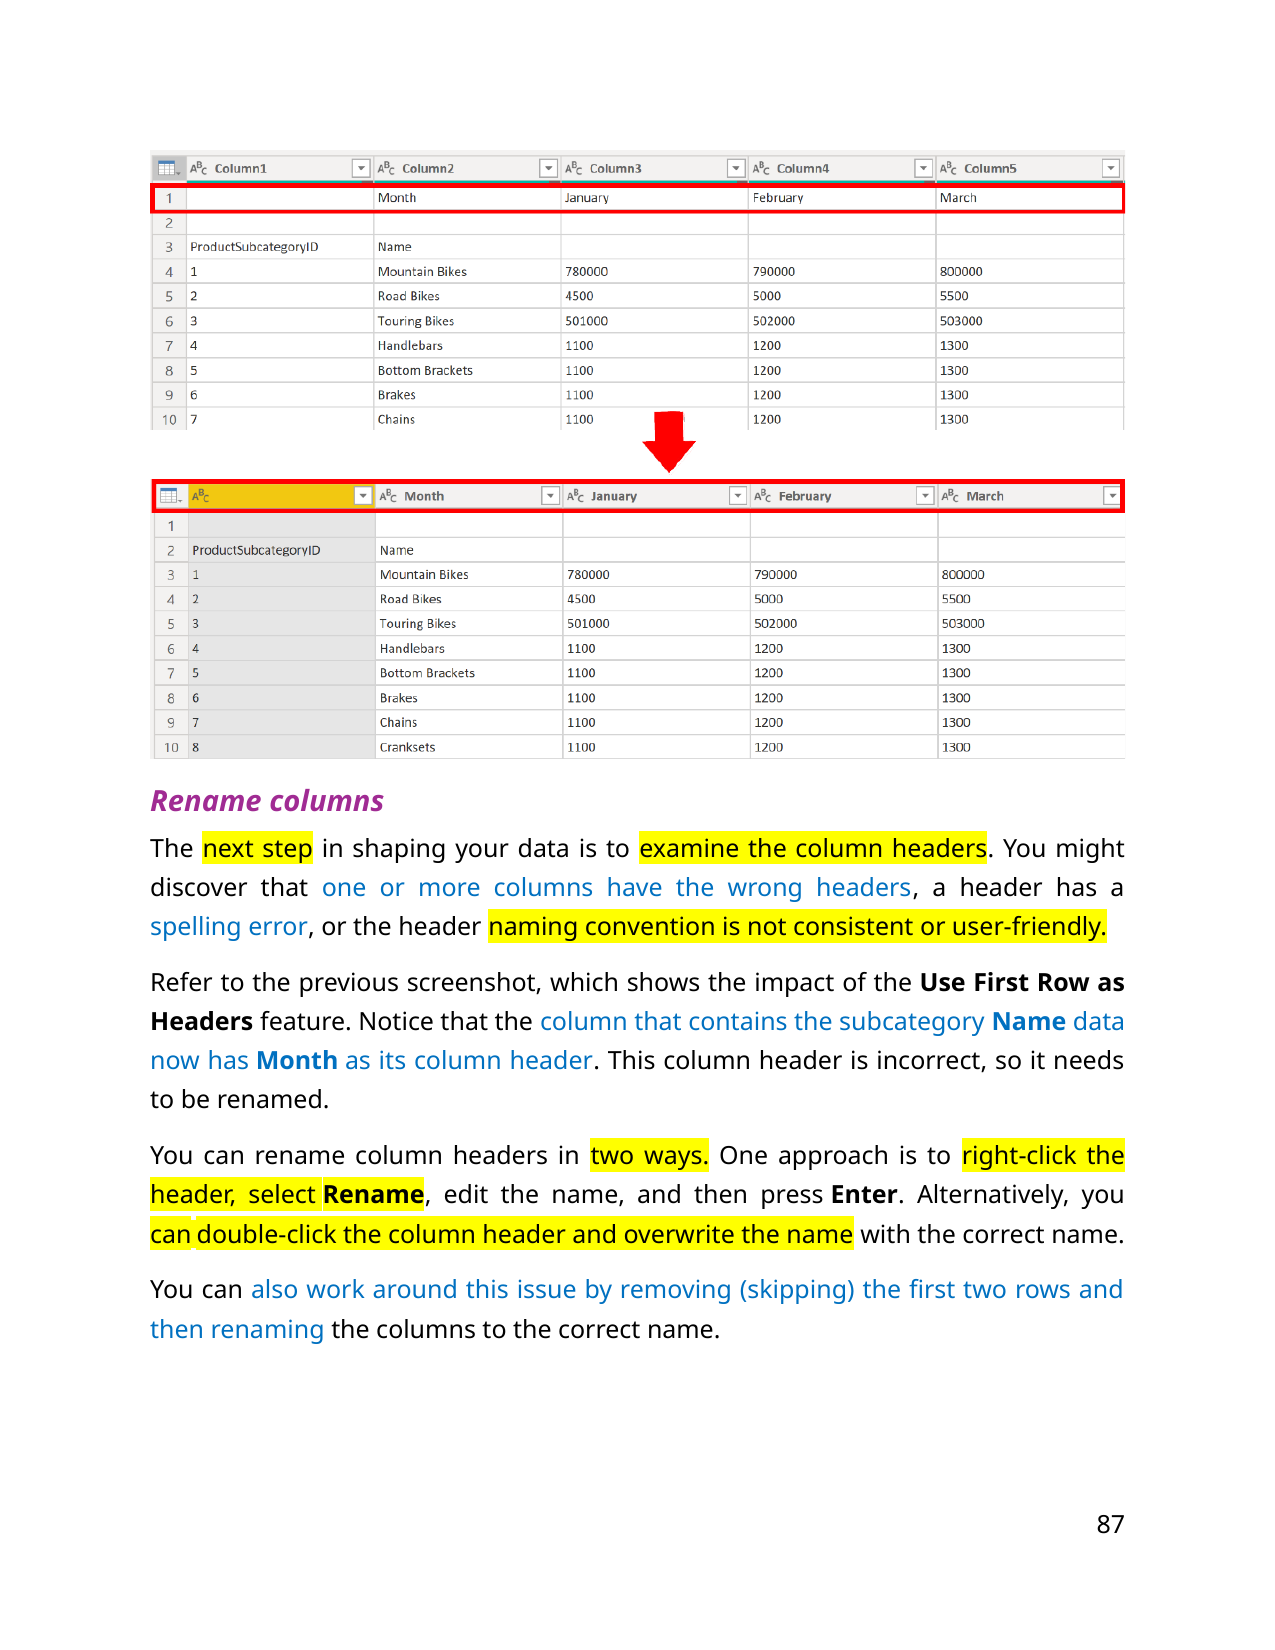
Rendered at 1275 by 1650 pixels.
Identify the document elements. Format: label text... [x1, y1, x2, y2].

text The next step in shaping your data is to examine the column headers. You might discover that one or more columns have the wrong headers, a header has a spelling error, or the header naming convention is not consistent or user-friendly. [150, 831, 1125, 943]
picture [150, 150, 1125, 759]
text Refer to the previous screenshot, which shows the impact of the Use First Row as Headers feature. Notice that the column that contains the subcategory Name data now has Month as its column header. This column header is incorrect, so it needs to be renamed. [150, 965, 1125, 1116]
text You can also work around this issue by removing (skipping) the first two rows and then renaming the columns to the correct name. [150, 1272, 1125, 1345]
subtitle Rename columns [150, 781, 1125, 820]
text You can rename column headers in two ways. One approach is to right-click the header, select Rename, edit the name, and then press Enter. Alternatively, you can double-click the column header and overwrite the name with the correct name. [150, 1138, 1125, 1250]
